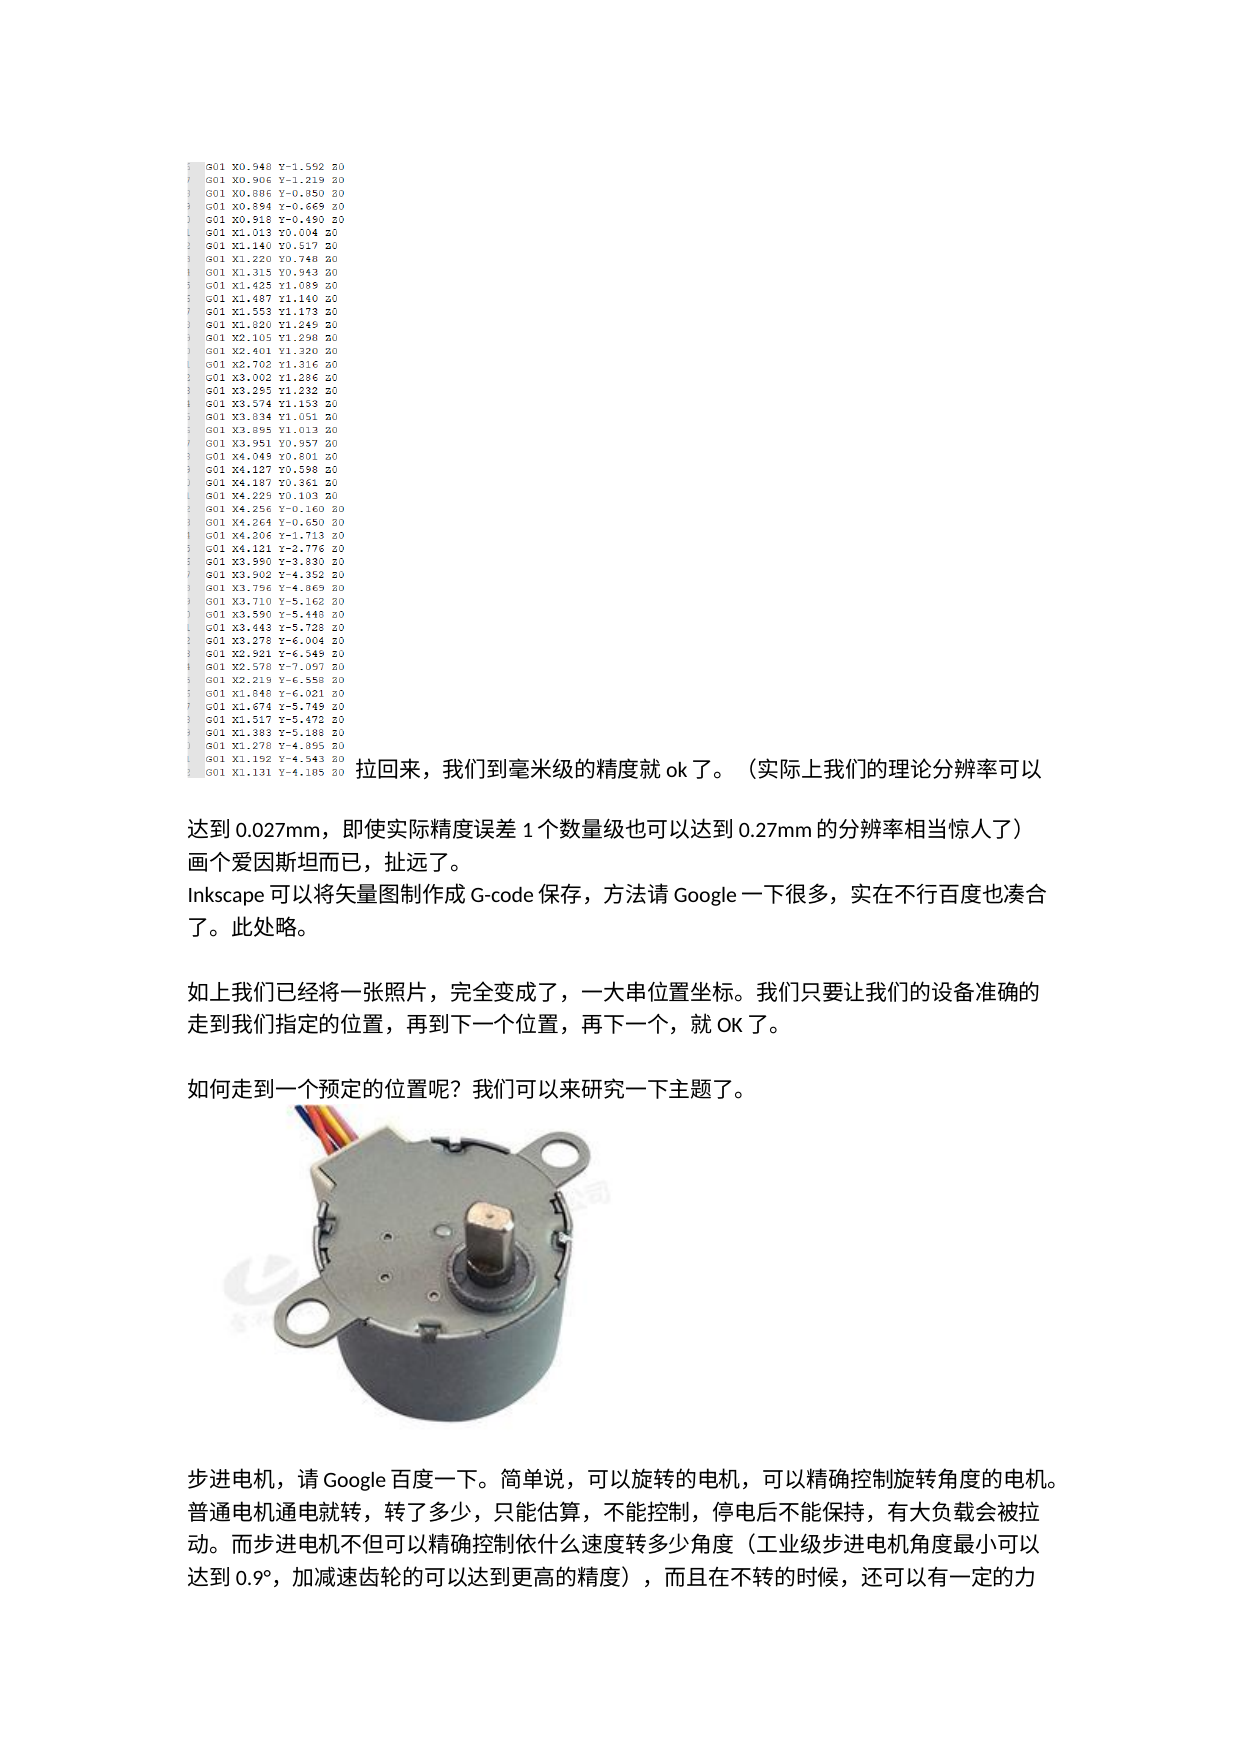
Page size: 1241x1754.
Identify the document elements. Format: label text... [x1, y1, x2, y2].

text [187, 1462, 1053, 1592]
picture [187, 1104, 672, 1436]
text 如何走到一个预定的位置呢？我们可以来研究一下主题了。 [187, 1072, 1053, 1104]
picture [187, 162, 356, 778]
text 拉回来，我们到毫米级的精度就ok了。（实际上我们的理论分辨率可以达到0.027mm，即使实际精度误差1个数量级也可以达到0.27mm的分辨率相当惊人了）画个爱因斯坦而已，扯远了。 [187, 162, 1053, 877]
text Inkscape可以将矢量图制作成G-code保存，方法请Google一下很多，实在不行百度也凑合了。此处略。 [187, 877, 1053, 942]
text 如上我们已经将一张照片，完全变成了，一大串位置坐标。我们只要让我们的设备准确的走到我们指定的位置，再到下一个位置，再下一个，就OK了。 [187, 974, 1053, 1039]
